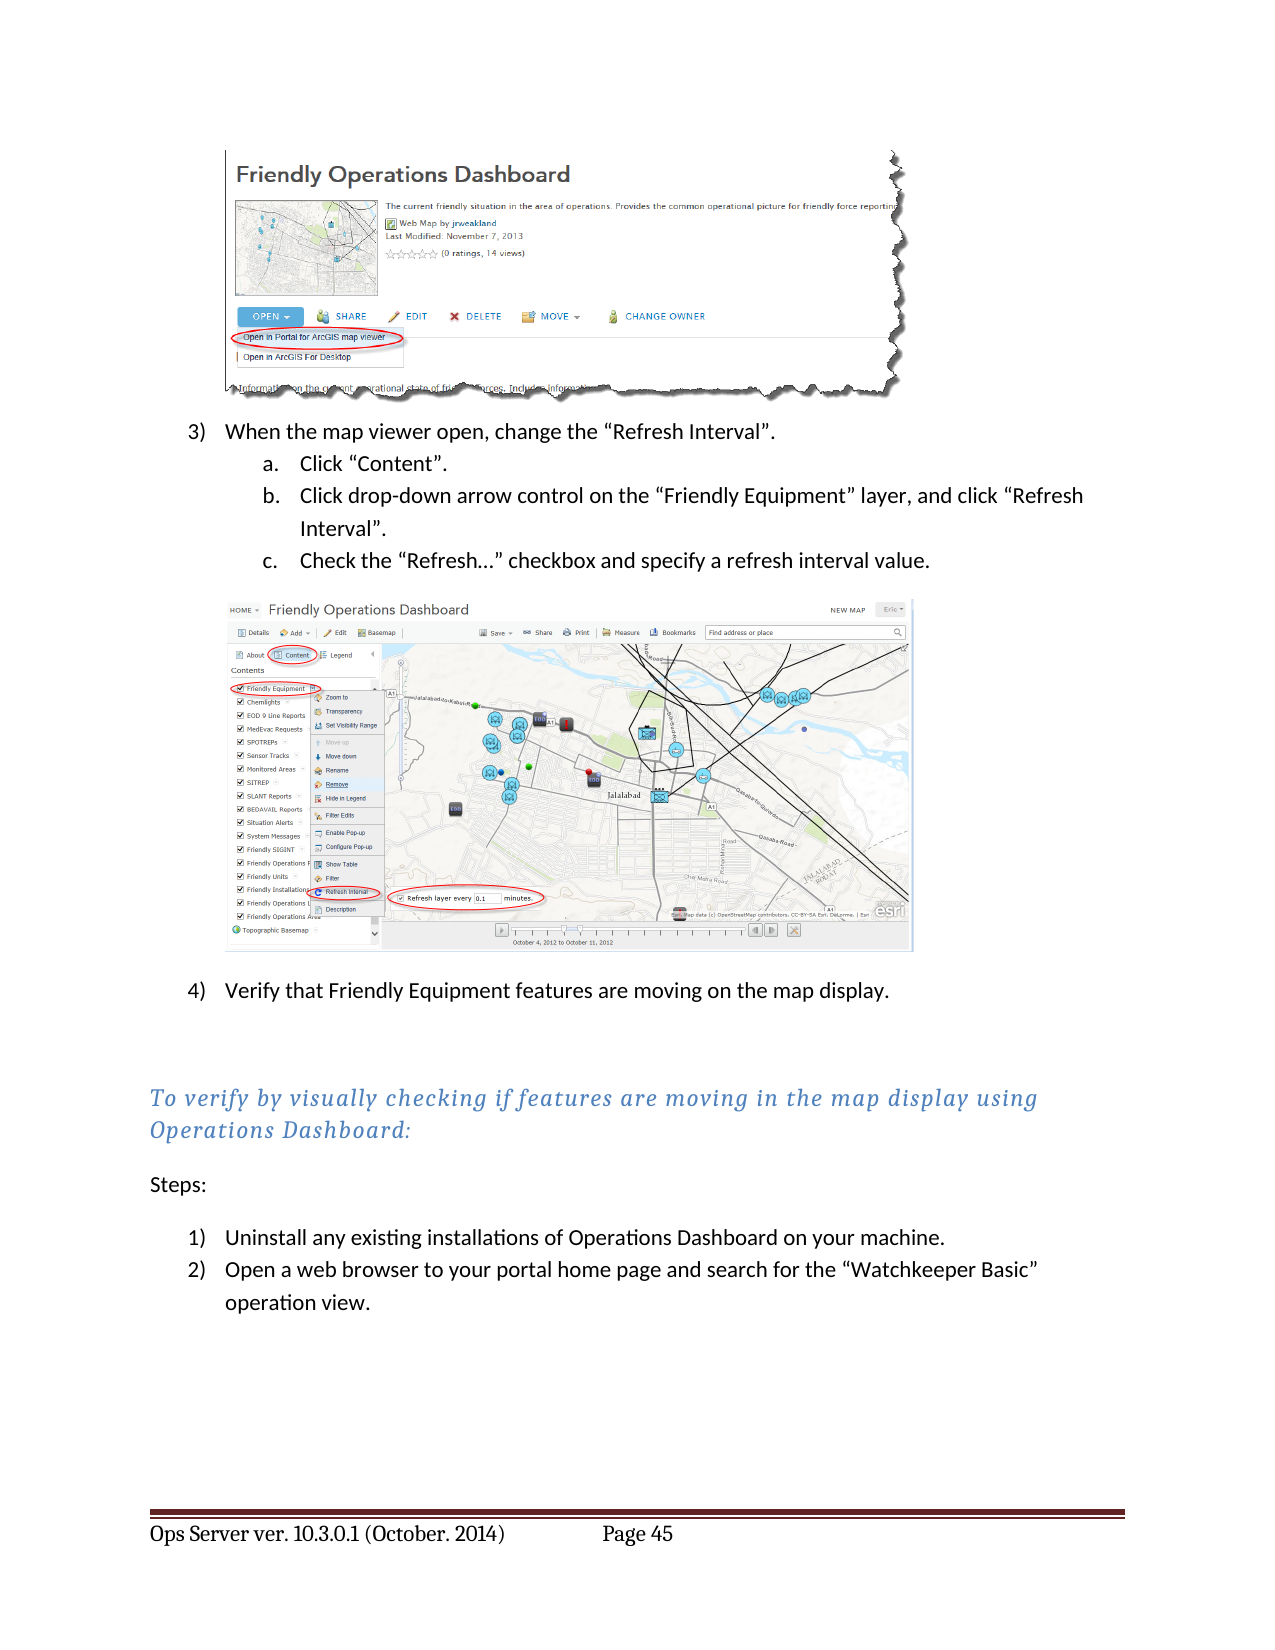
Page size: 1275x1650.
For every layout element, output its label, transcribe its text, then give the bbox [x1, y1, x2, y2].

list When the map viewer open, change the “Refresh Interval”. [187, 417, 1125, 445]
picture [225, 599, 914, 952]
list Uninstall any existing installations of Operations Dashboard on your machine. [187, 1223, 1125, 1251]
list Verify that Friendly Equipment features are moving on the map display. [187, 977, 1125, 1004]
text Steps: [150, 1170, 1125, 1198]
list Click drop-down arrow control on the “Friendly Equipment” layer, and click “Refresh Interval”. [262, 482, 1125, 542]
list Open a web browser to your portal home page and search for the “Watchkeeper Basic” operation view. [187, 1256, 1125, 1316]
list Check the “Refresh…” checkbox and specify a refresh interval value. [262, 546, 1125, 574]
subtitle To verify by visually checking if features are moving in the map display using Operations Dashboard: [150, 1083, 1125, 1145]
list Click “Content”. [262, 449, 1125, 477]
picture [225, 150, 919, 414]
